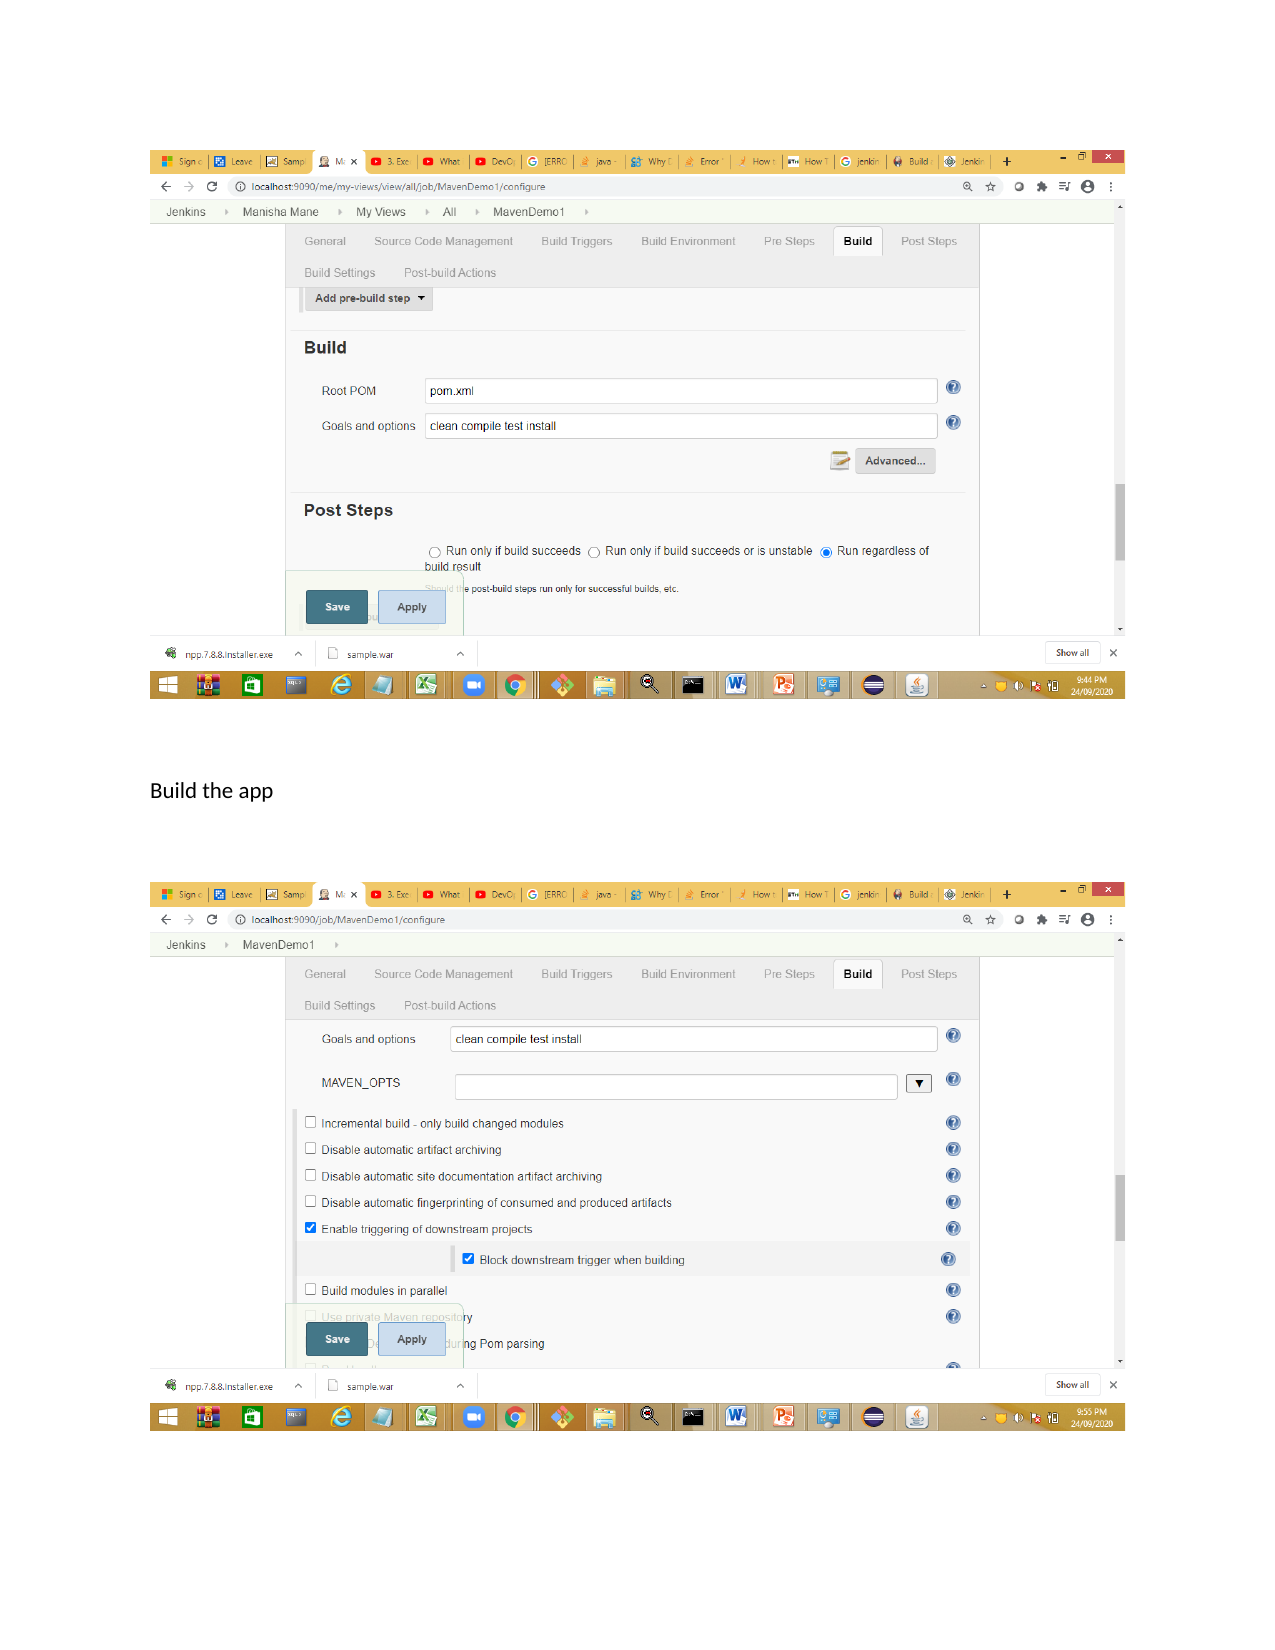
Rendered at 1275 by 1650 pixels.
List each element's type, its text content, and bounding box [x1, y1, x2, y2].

text Build the app [150, 776, 1125, 804]
picture [150, 150, 1125, 699]
picture [150, 882, 1125, 1431]
